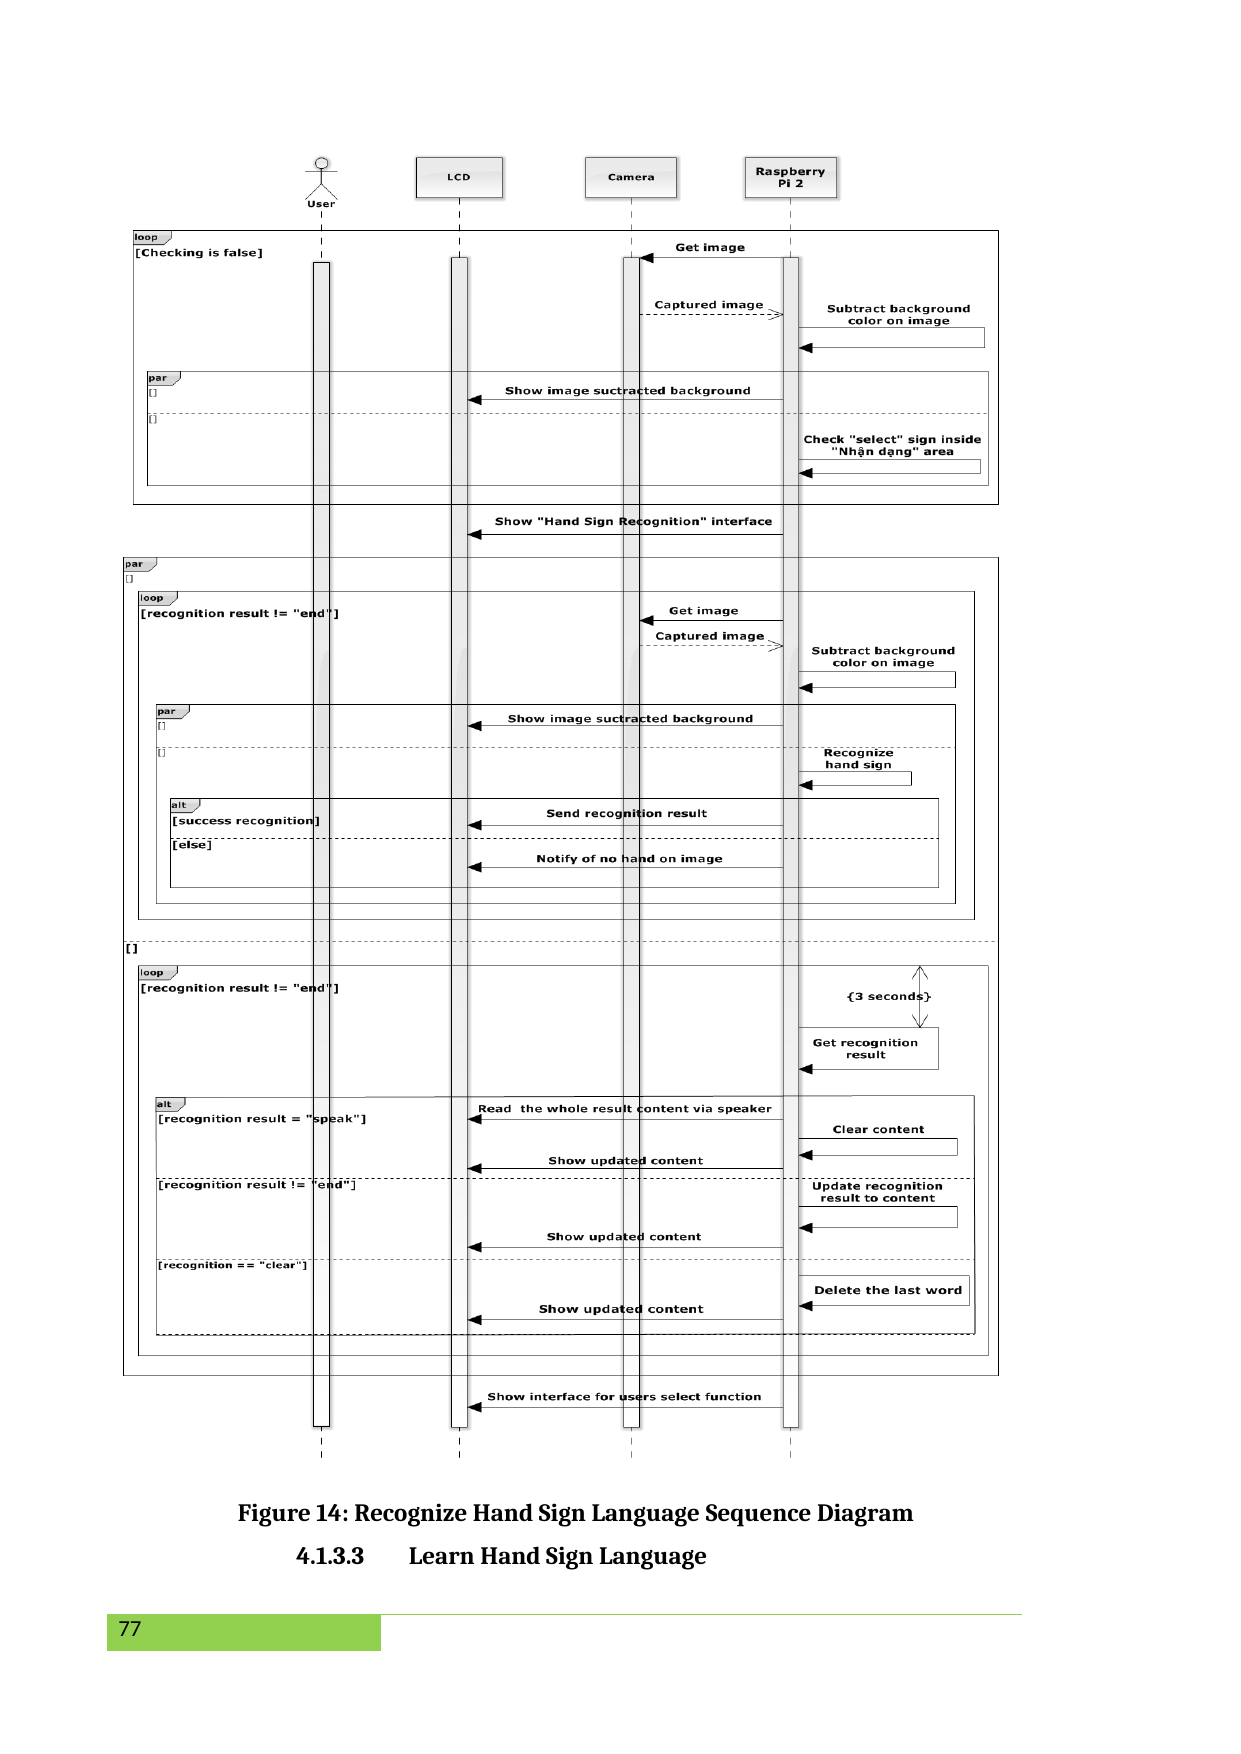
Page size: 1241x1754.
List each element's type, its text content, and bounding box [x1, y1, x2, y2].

text Figure 14: Recognize Hand Sign Language Sequence Diagram [118, 1498, 1033, 1527]
subtitle Learn Hand Sign Language [296, 1542, 1033, 1571]
picture [111, 147, 1011, 1474]
